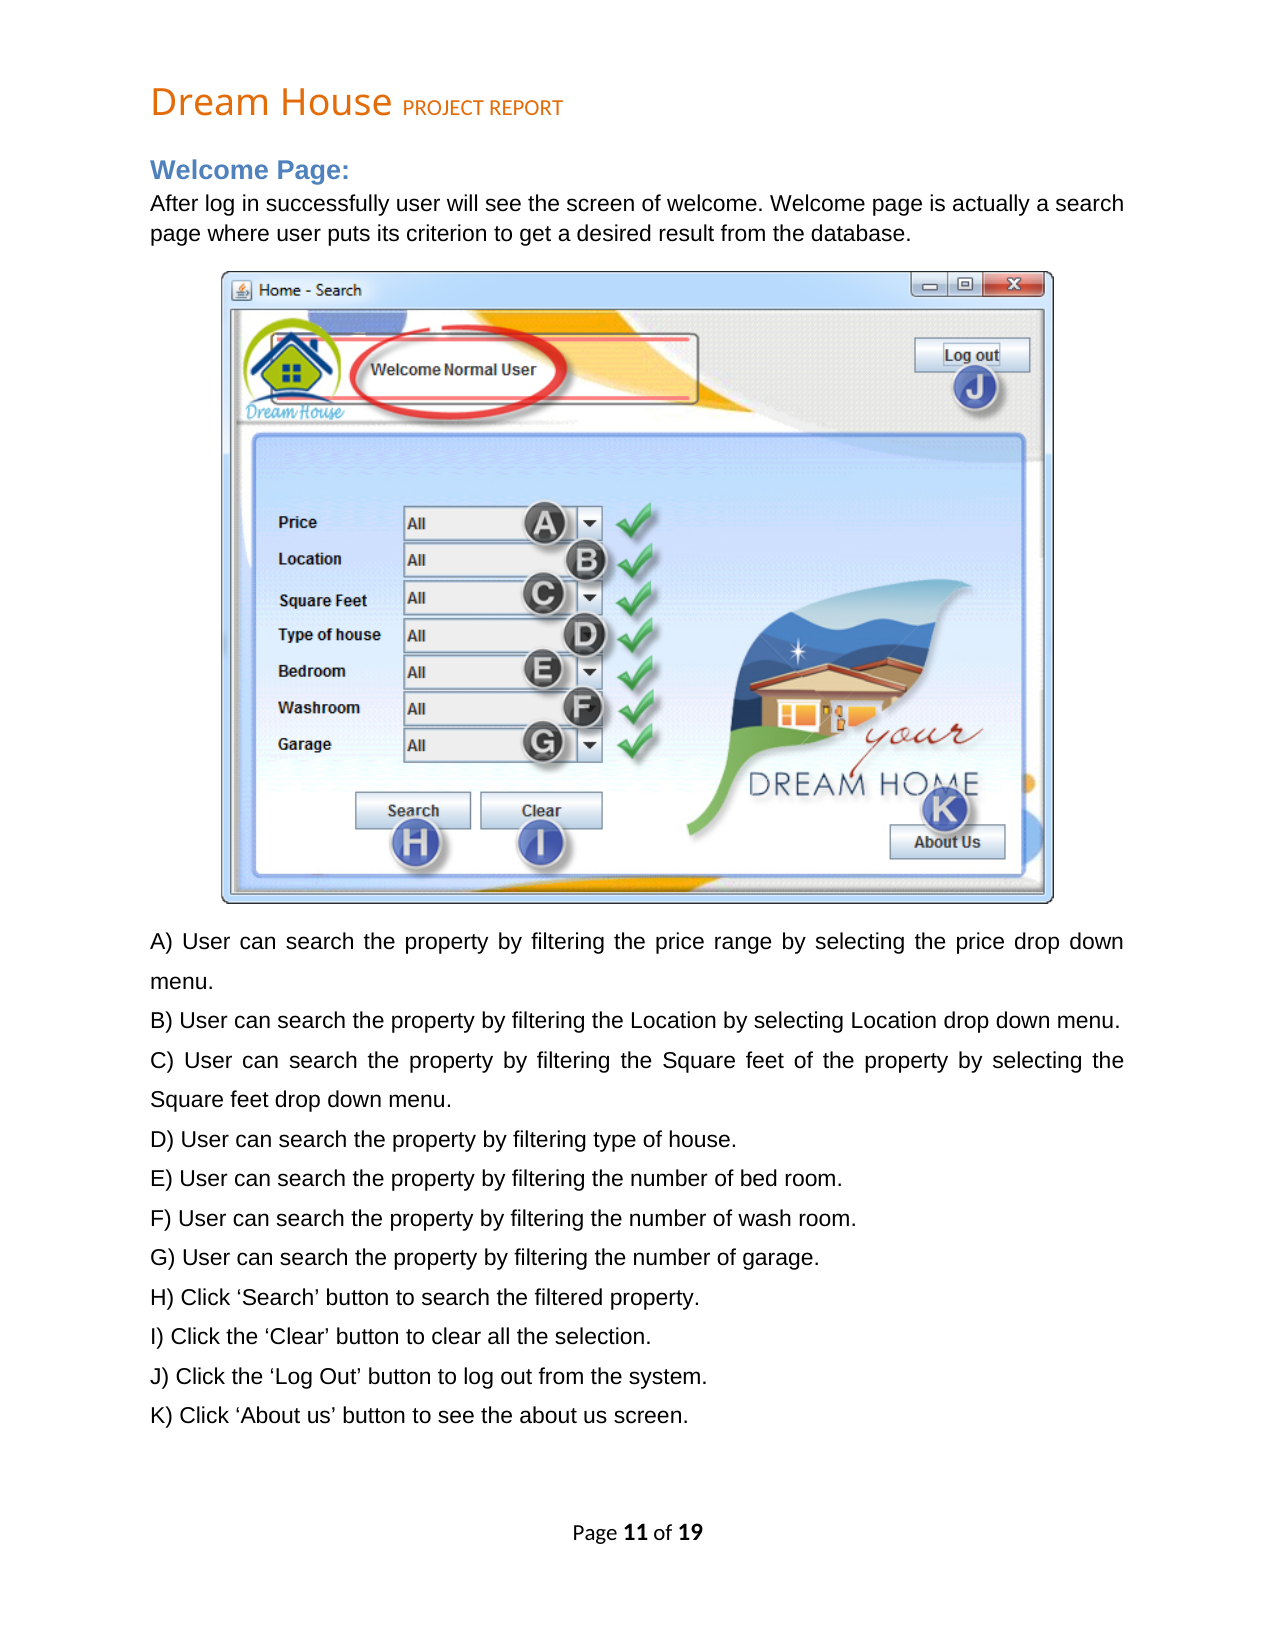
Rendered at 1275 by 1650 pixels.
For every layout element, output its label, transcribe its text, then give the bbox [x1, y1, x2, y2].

text G) User can search the property by filtering the number of garage. [150, 1244, 1125, 1271]
text A) User can search the property by filtering the price range by selecting the price drop down menu. [150, 928, 1125, 994]
text C) User can search the property by filtering the Square feet of the property by selecting the Square feet drop down menu. [150, 1047, 1125, 1113]
text E) User can search the property by filtering the number of bed room. [150, 1165, 1125, 1192]
text J) Click the ‘Log Out’ button to log out from the system. [150, 1363, 1125, 1389]
text D) User can search the property by filtering type of house. [150, 1126, 1125, 1152]
text F) User can search the property by filtering the number of wash room. [150, 1205, 1125, 1231]
text B) User can search the property by filtering the Location by selecting Location drop down menu. [150, 1007, 1125, 1034]
subtitle Welcome Page: [150, 154, 1125, 185]
text I) Click the ‘Clear’ button to clear all the selection. [150, 1323, 1125, 1349]
text H) Click ‘Search’ button to search the filtered property. [150, 1284, 1125, 1310]
picture [221, 271, 1054, 904]
text After log in successfully user will see the screen of welcome. Welcome page is actually a search page where user puts its criterion to get a desired result from the database. [150, 190, 1125, 247]
text K) Click ‘About us’ button to see the about us screen. [150, 1402, 1125, 1428]
